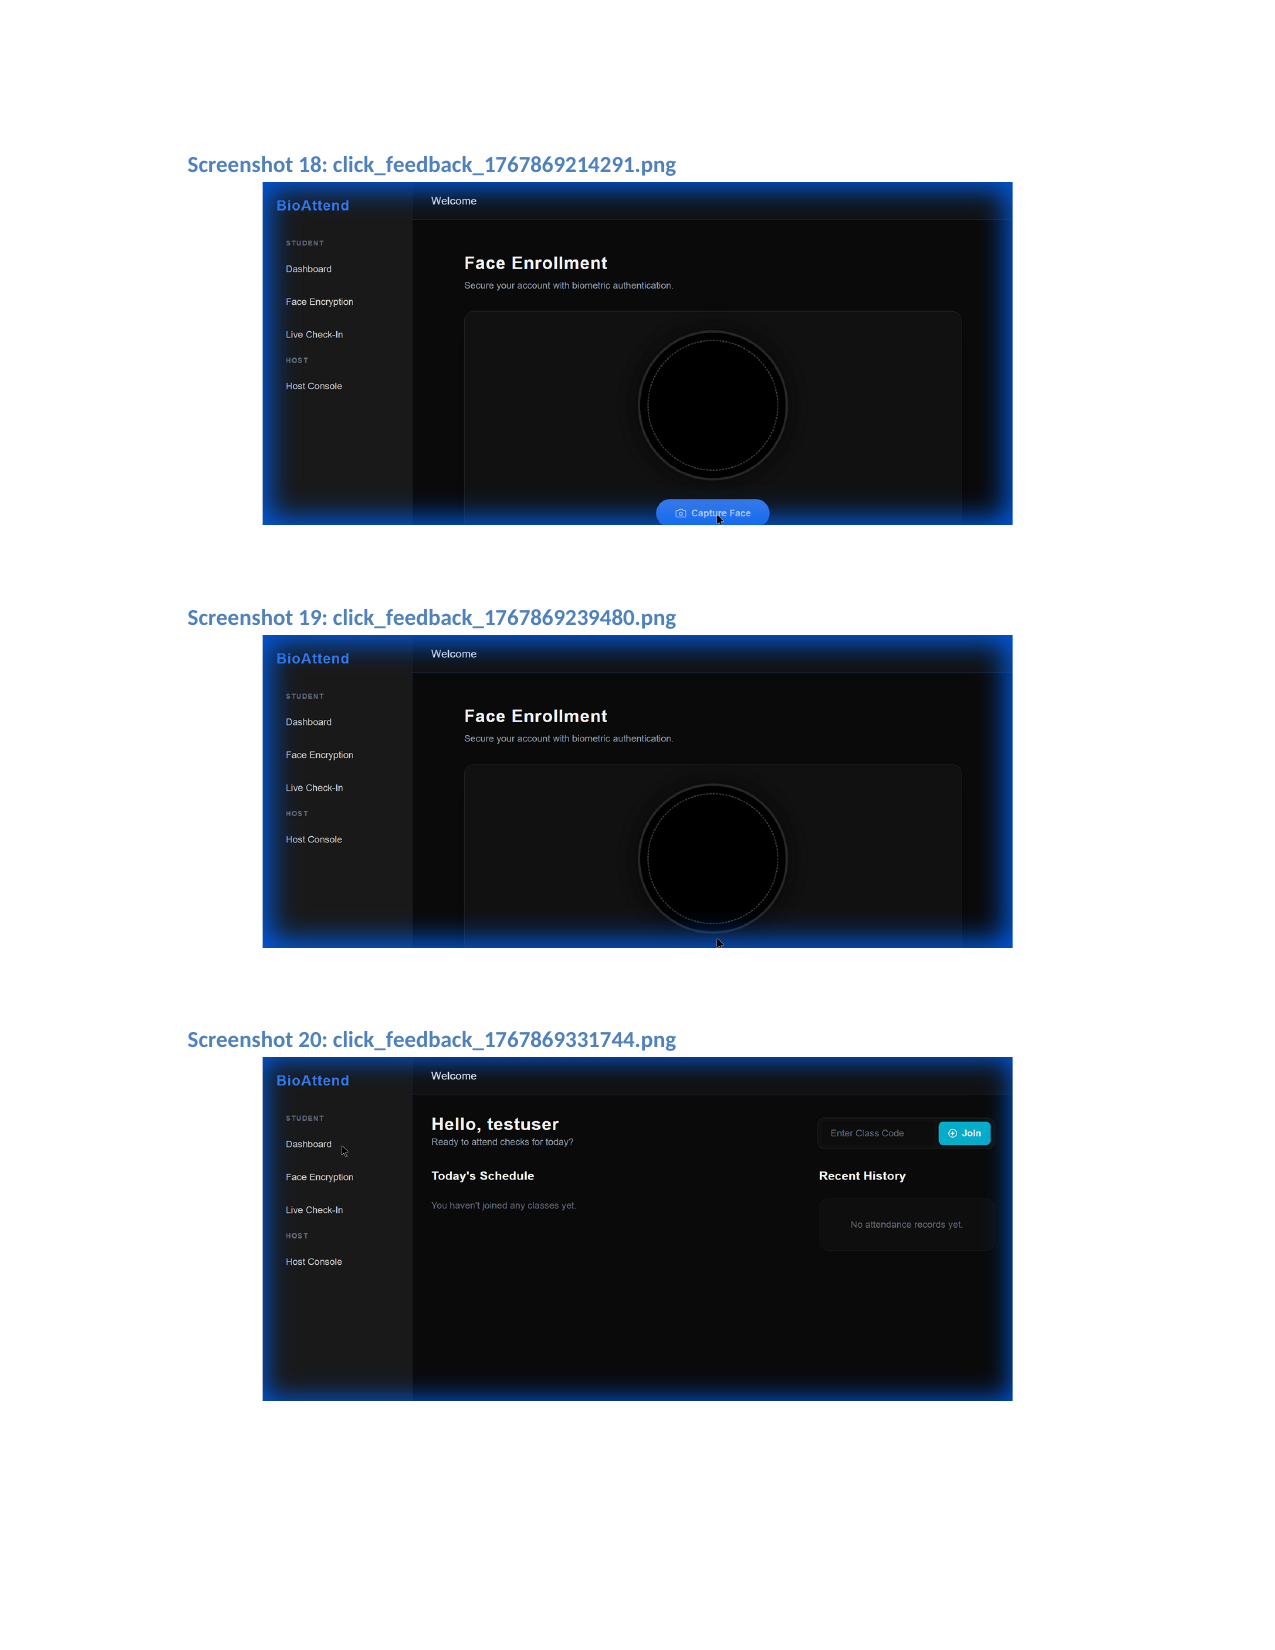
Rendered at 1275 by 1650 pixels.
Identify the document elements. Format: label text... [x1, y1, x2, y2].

picture [262, 1057, 1013, 1401]
subtitle Screenshot 20: click_feedback_1767869331744.png [187, 1025, 1087, 1053]
picture [262, 635, 1013, 948]
subtitle Screenshot 18: click_feedback_1767869214291.png [187, 150, 1087, 178]
picture [262, 182, 1013, 525]
subtitle Screenshot 19: click_feedback_1767869239480.png [187, 603, 1087, 631]
